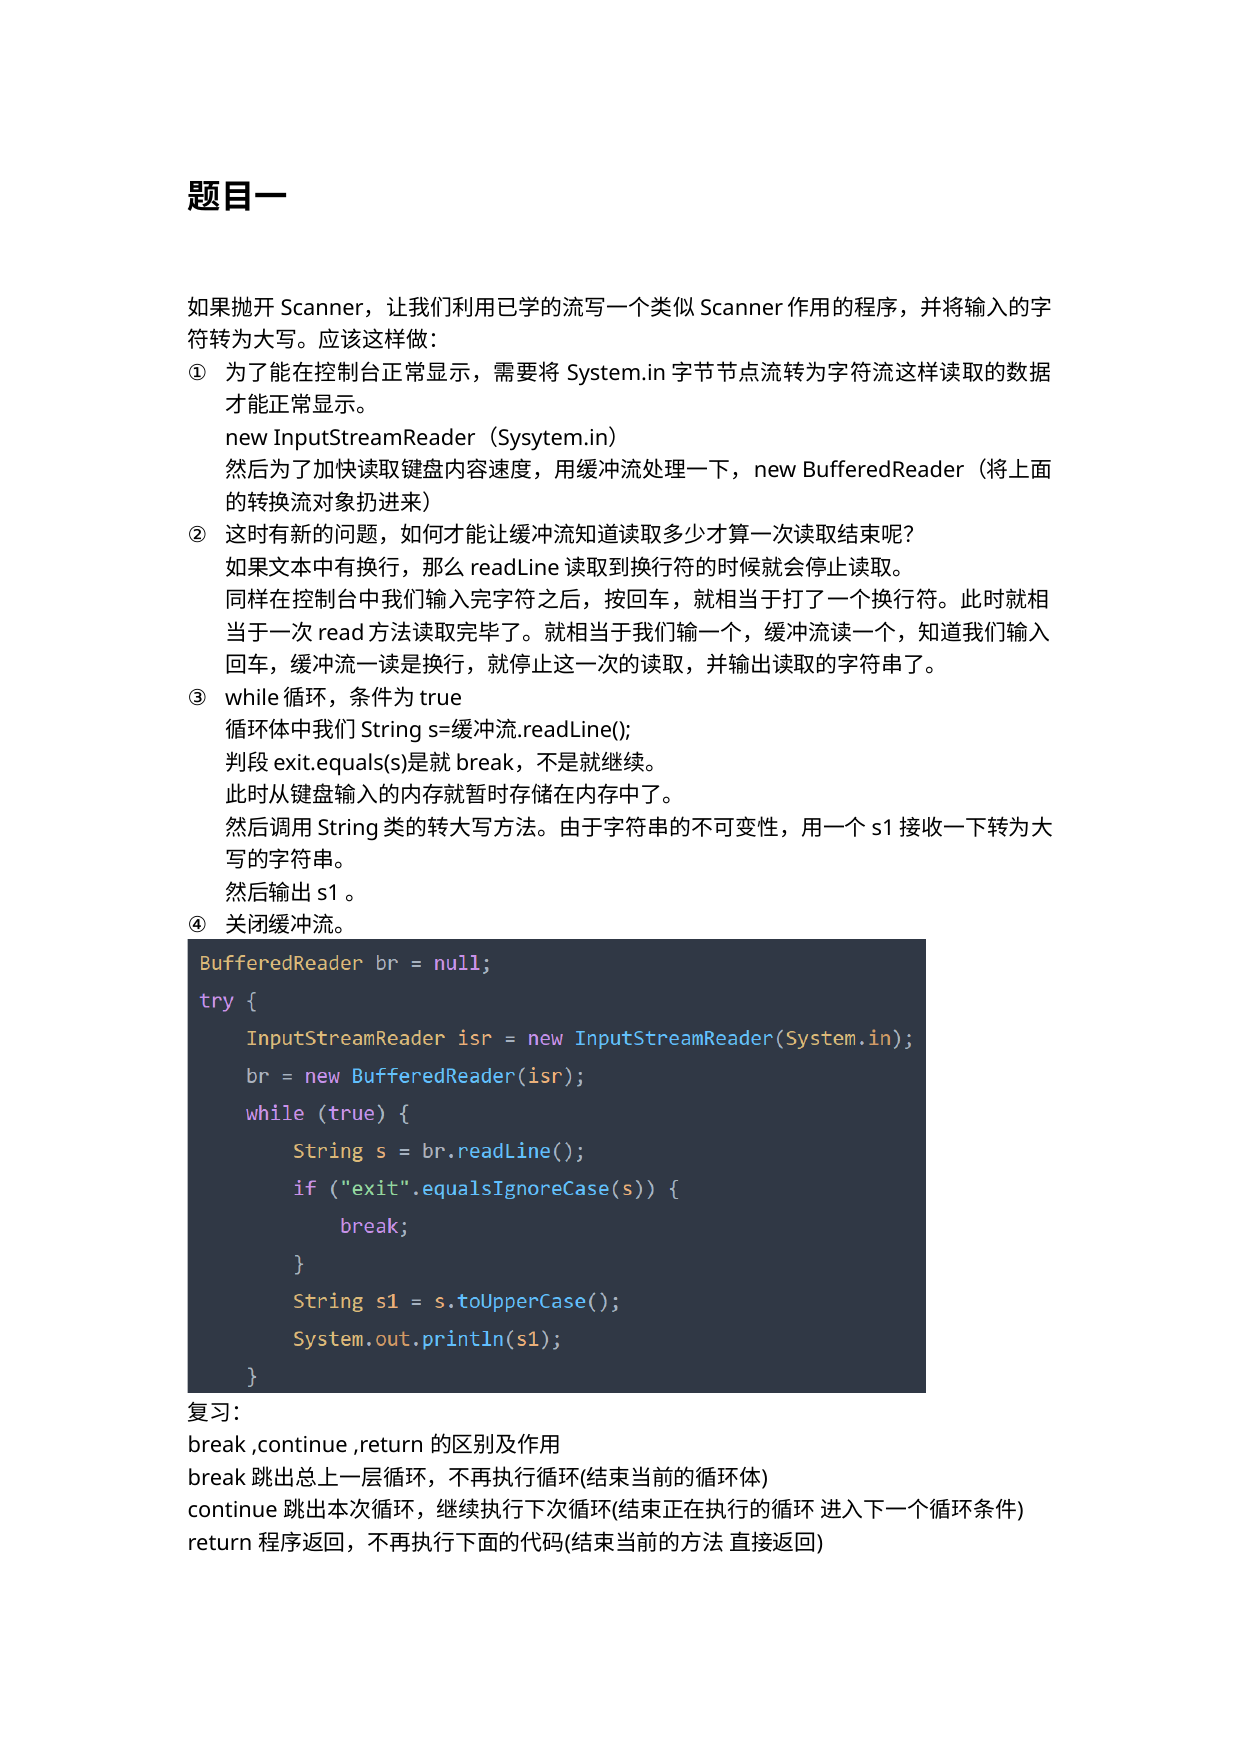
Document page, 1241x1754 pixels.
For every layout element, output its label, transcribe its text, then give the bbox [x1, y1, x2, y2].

list while循环，条件为true [187, 679, 1053, 712]
text return 程序返回，不再执行下面的代码(结束当前的方法 直接返回) [187, 1524, 1053, 1557]
text 复习： [187, 1394, 1053, 1427]
subtitle 题目一 [187, 162, 1053, 227]
list 然后输出s1 。 [225, 874, 1053, 907]
text break 跳出总上一层循环，不再执行循环(结束当前的循环体) [187, 1459, 1053, 1492]
list 然后为了加快读取键盘内容速度，用缓冲流处理一下，new BufferedReader（将上面的转换流对象扔进来） [225, 452, 1053, 517]
list 这时有新的问题，如何才能让缓冲流知道读取多少才算一次读取结束呢？ [187, 517, 1053, 549]
picture [187, 939, 926, 1393]
text 如果抛开Scanner，让我们利用已学的流写一个类似Scanner作用的程序，并将输入的字符转为大写。应该这样做： [187, 289, 1053, 354]
list 如果文本中有换行，那么readLine读取到换行符的时候就会停止读取。 [225, 549, 1053, 582]
list 为了能在控制台正常显示，需要将System.in字节节点流转为字符流这样读取的数据才能正常显示。 [187, 354, 1053, 419]
list 此时从键盘输入的内存就暂时存储在内存中了。 [225, 777, 1053, 809]
list 判段exit.equals(s)是就break，不是就继续。 [225, 744, 1053, 777]
list 循环体中我们String s=缓冲流.readLine(); [225, 712, 1053, 744]
list 关闭缓冲流。 [187, 907, 1053, 939]
list 然后调用String类的转大写方法。由于字符串的不可变性，用一个s1接收一下转为大写的字符串。 [225, 809, 1053, 874]
list new InputStreamReader（Sysytem.in） [225, 419, 1053, 452]
text continue 跳出本次循环，继续执行下次循环(结束正在执行的循环 进入下一个循环条件) [187, 1492, 1053, 1524]
list 同样在控制台中我们输入完字符之后，按回车，就相当于打了一个换行符。此时就相当于一次read方法读取完毕了。就相当于我们输一个，缓冲流读一个，知道我们输入回车，缓冲流一读是换行，就停止这一次的读取，并输出读取的字符串了。 [225, 582, 1053, 679]
text break ,continue ,return 的区别及作用 [187, 1427, 1053, 1459]
